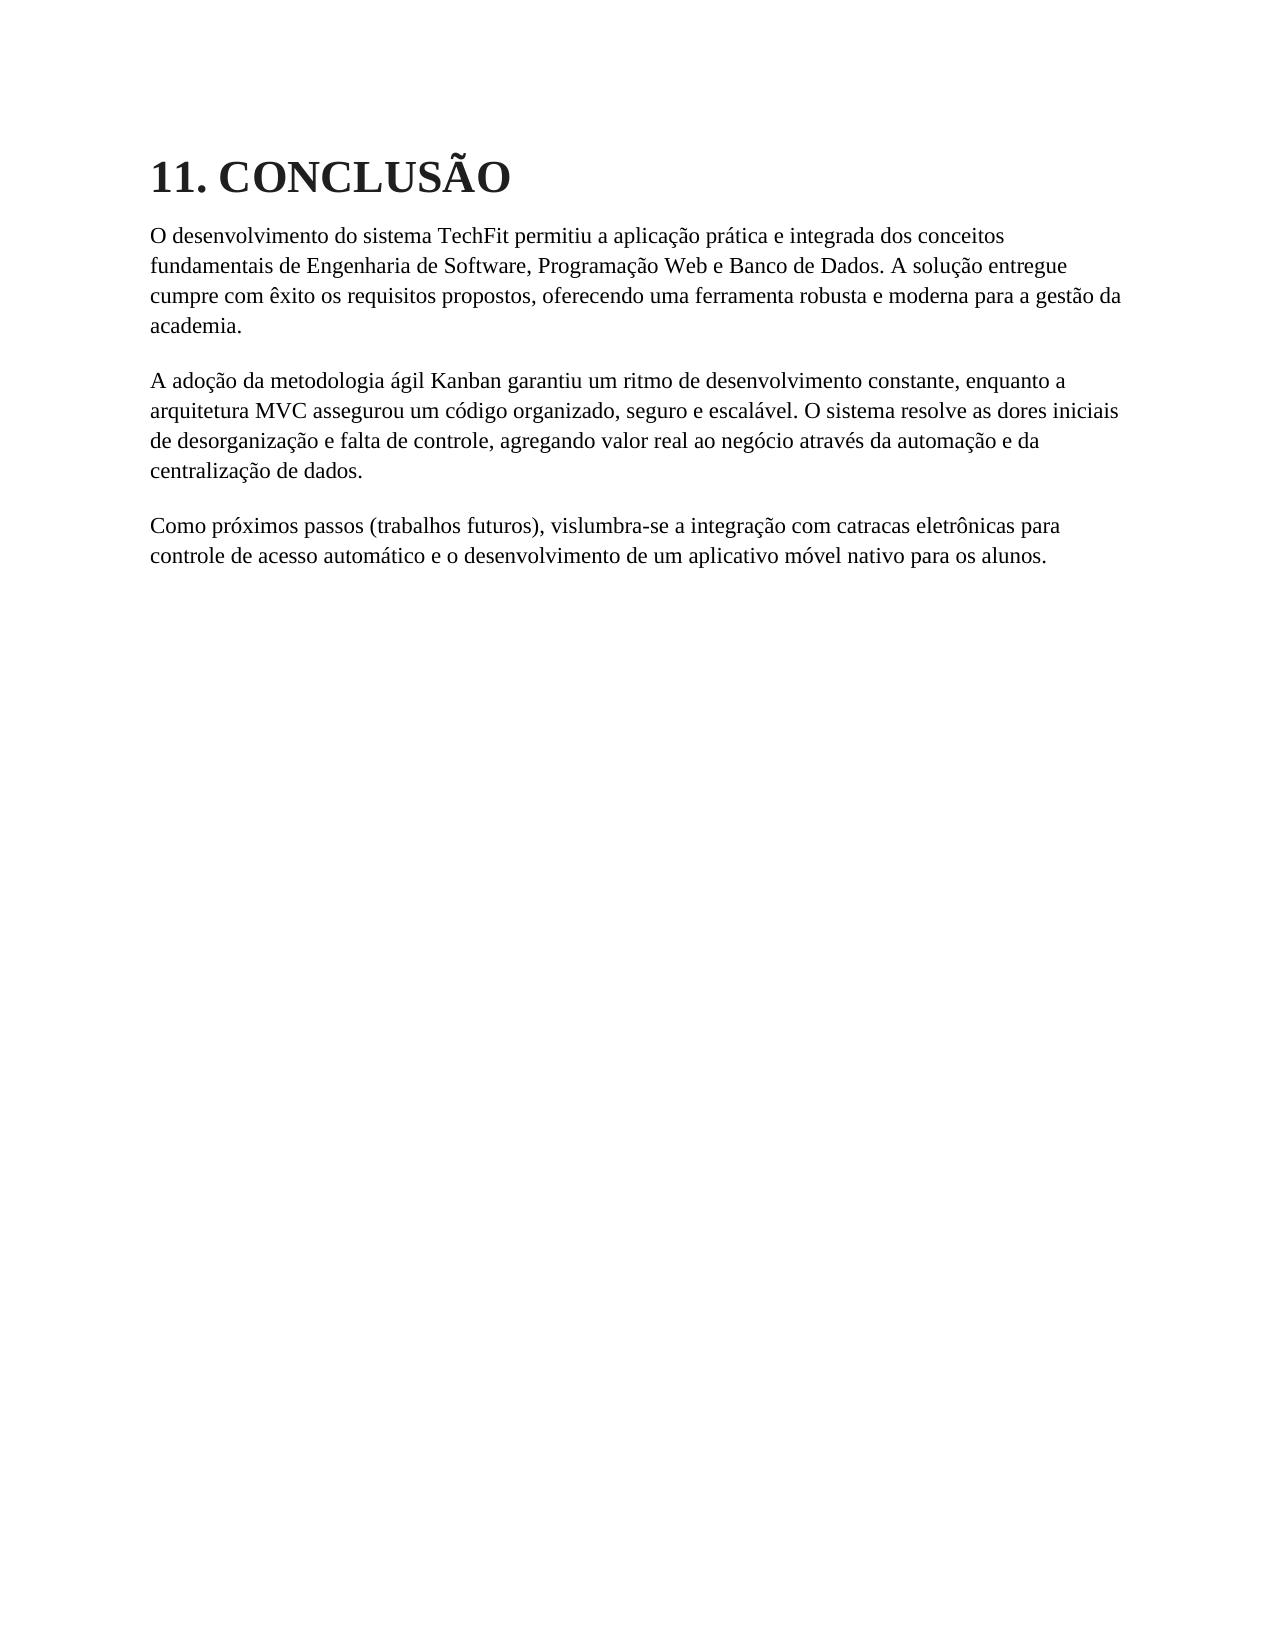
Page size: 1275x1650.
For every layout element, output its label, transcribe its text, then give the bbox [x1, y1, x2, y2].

text Como próximos passos (trabalhos futuros), vislumbra-se a integração com catracas eletrônicas para controle de acesso automático e o desenvolvimento de um aplicativo móvel nativo para os alunos. [150, 512, 1125, 569]
text A adoção da metodologia ágil Kanban garantiu um ritmo de desenvolvimento constante, enquanto a arquitetura MVC assegurou um código organizado, seguro e escalável. O sistema resolve as dores iniciais de desorganização e falta de controle, agregando valor real ao negócio através da automação e da centralização de dados. [150, 367, 1125, 484]
subtitle 11. CONCLUSÃO [150, 150, 1125, 203]
text O desenvolvimento do sistema TechFit permitiu a aplicação prática e integrada dos conceitos fundamentais de Engenharia de Software, Programação Web e Banco de Dados. A solução entregue cumpre com êxito os requisitos propostos, oferecendo uma ferramenta robusta e moderna para a gestão da academia. [150, 222, 1125, 339]
